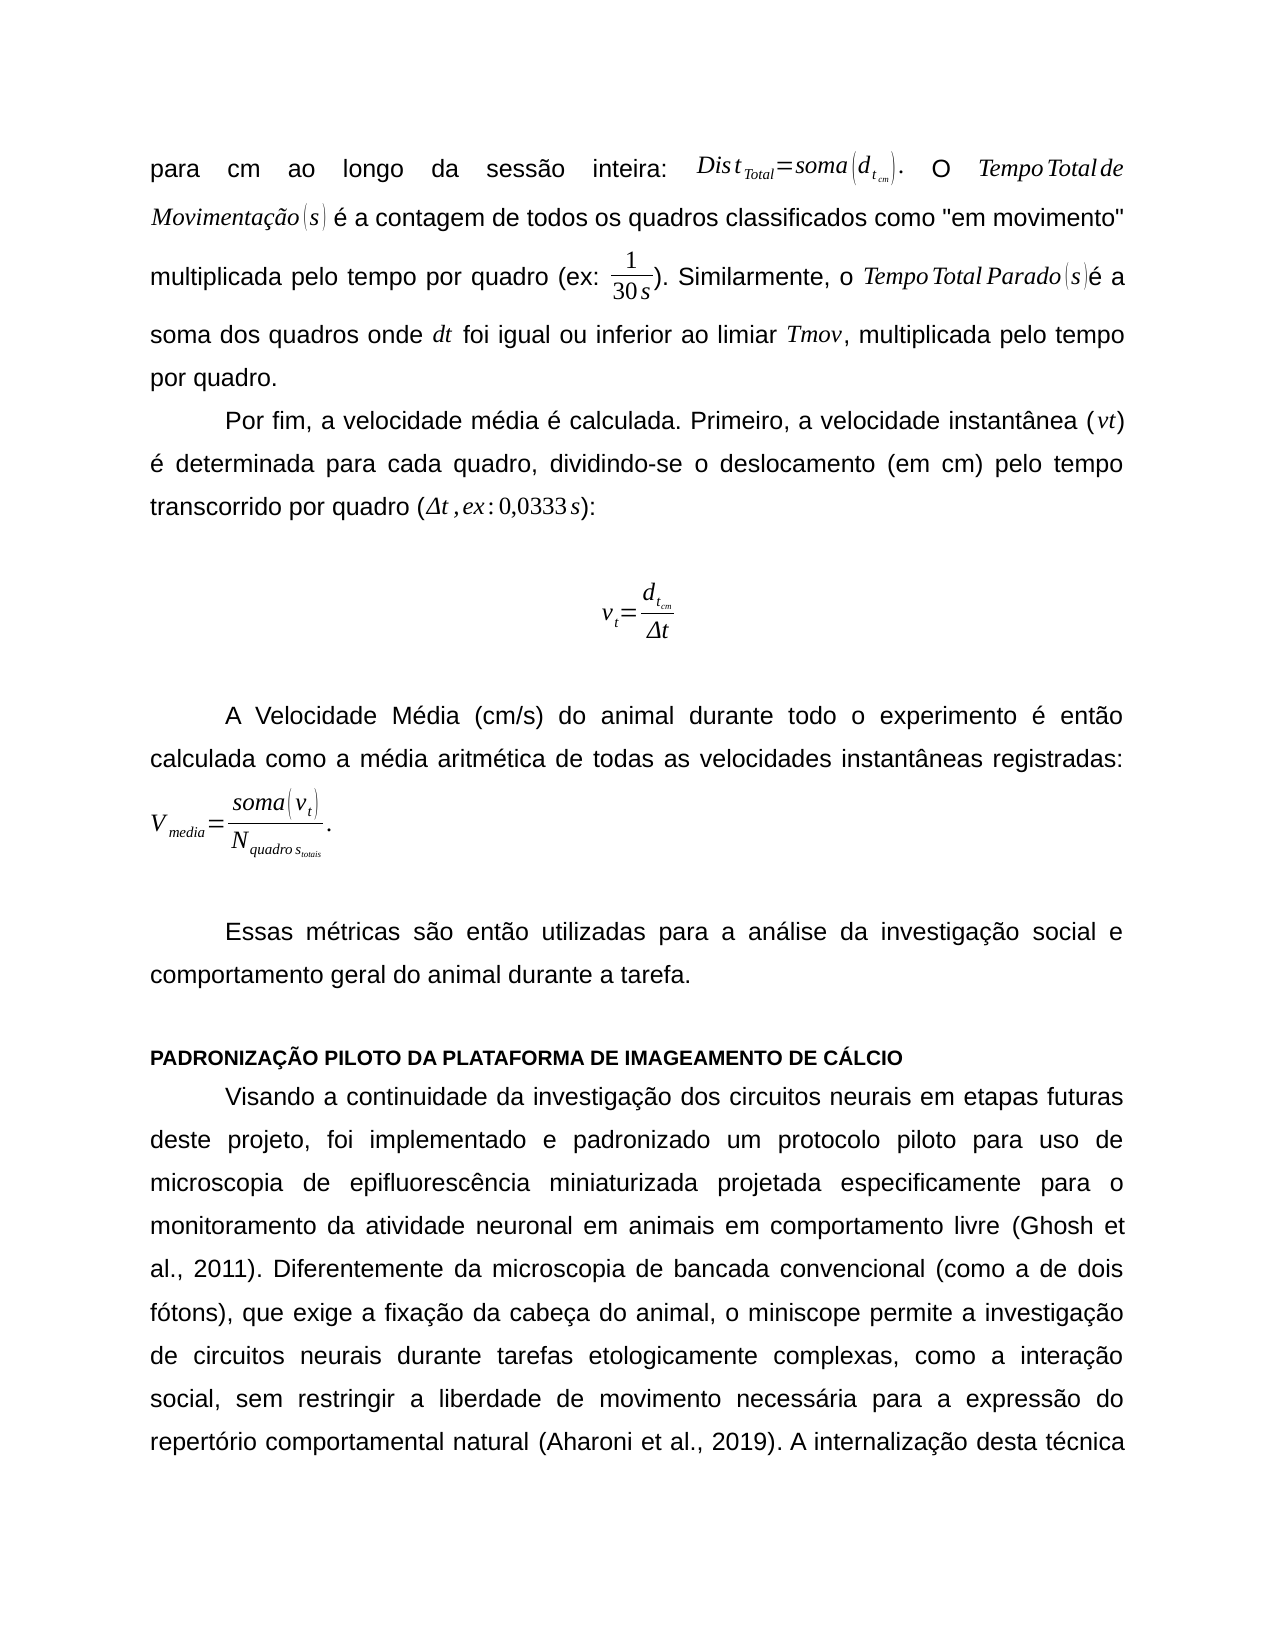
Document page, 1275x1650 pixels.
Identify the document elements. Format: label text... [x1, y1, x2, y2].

text Por fim, a velocidade média é calculada. Primeiro, a velocidade instantânea (​) é determinada para cada quadro, dividindo-se o deslocamento (em cm) pelo tempo transcorrido por quadro (): [150, 406, 1125, 521]
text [150, 1082, 1125, 1456]
subtitle PADRONIZAÇÃO PILOTO DA PLATAFORMA DE IMAGEAMENTO DE CÁLCIO [150, 1046, 1125, 1070]
text Essas métricas são então utilizadas para a análise da investigação social e comportamento geral do animal durante a tarefa. [150, 917, 1125, 988]
text A Velocidade Média (cm/s) do animal durante todo o experimento é então calculada como a média aritmética de todas as velocidades instantâneas registradas: [150, 701, 1125, 859]
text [150, 150, 1125, 392]
